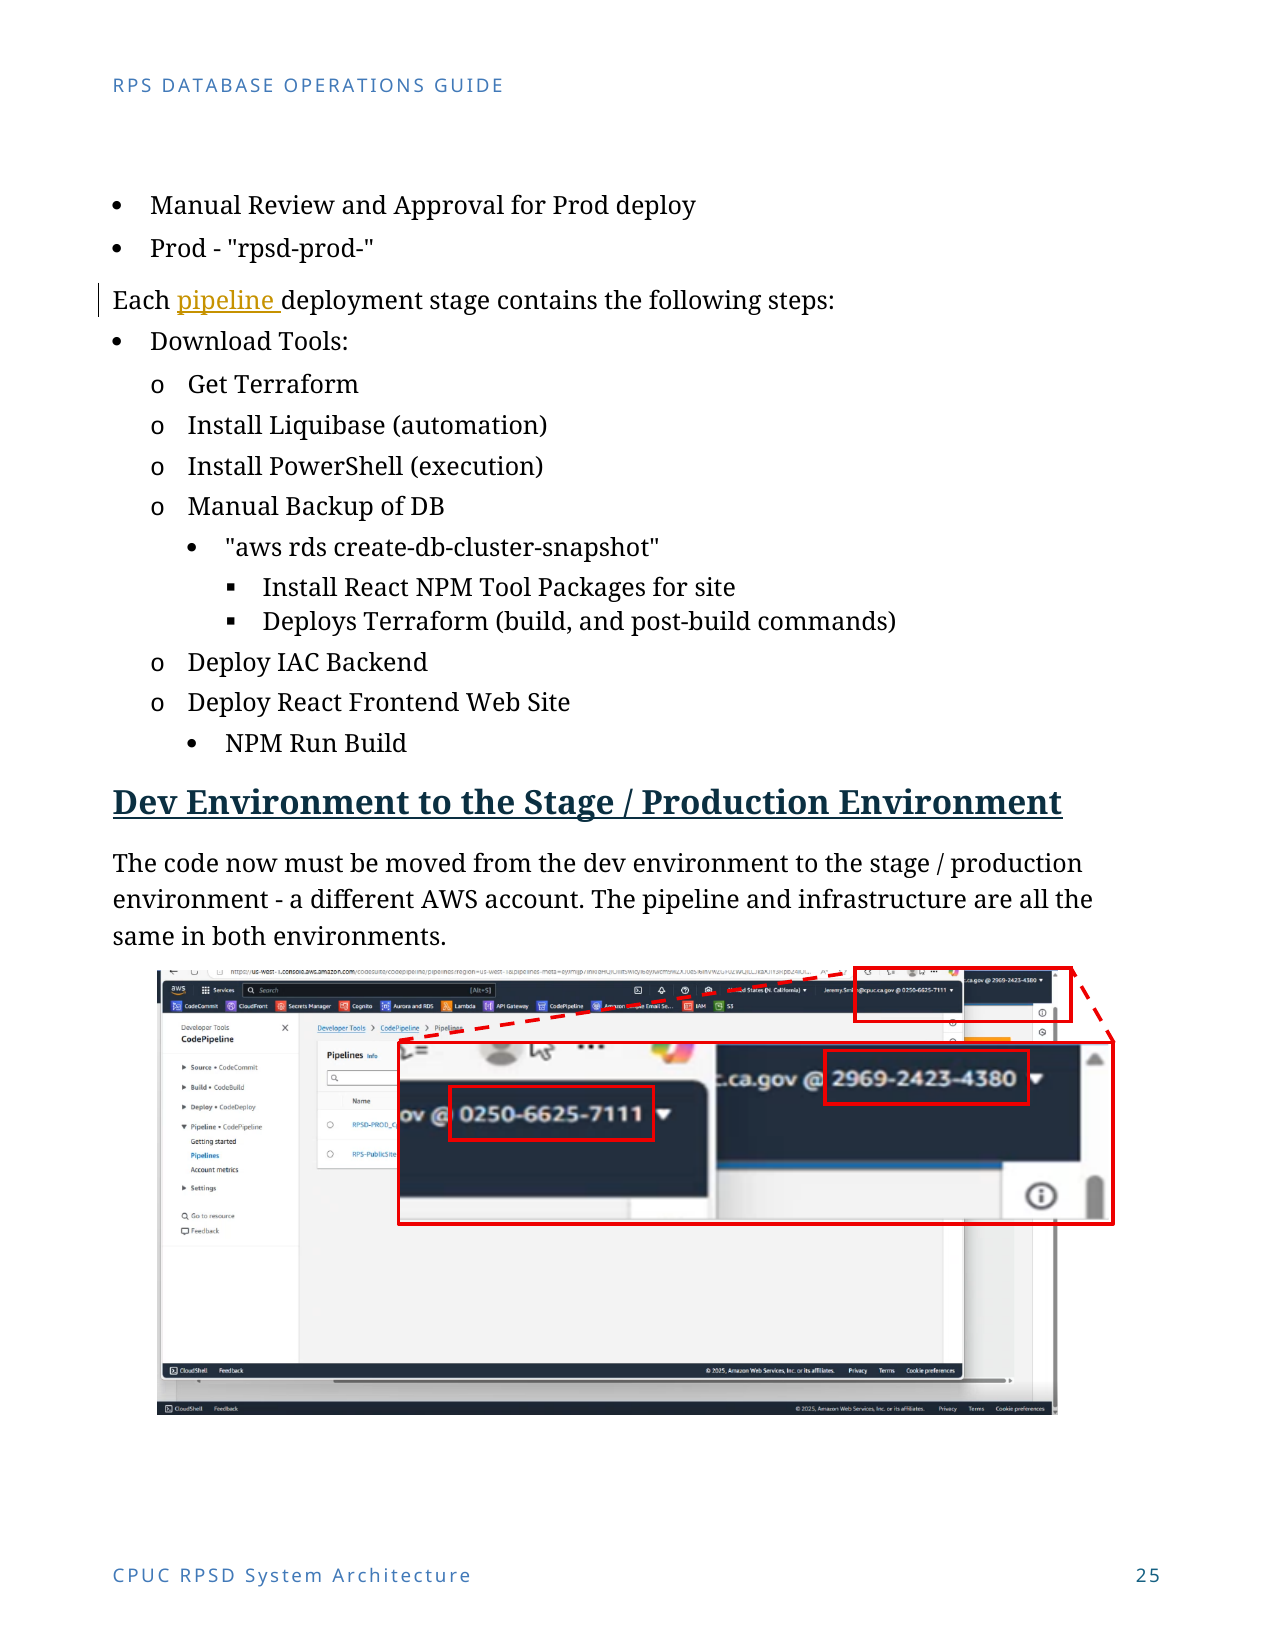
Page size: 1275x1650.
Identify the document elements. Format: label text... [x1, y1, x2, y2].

list Download Tools: [112, 323, 1162, 357]
list Manual Review and Approval for Prod deploy [112, 187, 1162, 222]
list Deploy React Frontend Web Site [150, 685, 1162, 719]
list Install PowerShell (execution) [150, 448, 1162, 482]
list Get Terraform [150, 367, 1162, 401]
list Prod - "rpsd-prod-" [112, 231, 1162, 265]
text Each deployment stage contains the following steps: [112, 282, 1162, 317]
list Install Liquibase (automation) [150, 407, 1162, 442]
picture [857, 970, 1058, 1020]
picture [157, 970, 1058, 1415]
list Deploys Terraform (build, and post-build commands) [225, 604, 1162, 638]
list Deploy IAC Backend [150, 644, 1162, 679]
picture [400, 1044, 1111, 1222]
list Manual Backup of DB [150, 489, 1162, 523]
list NPM Run Build [187, 726, 1162, 760]
text The code now must be moved from the dev environment to the stage / production environment - a different AWS account. The pipeline and infrastructure are all the same in both environments. [112, 845, 1162, 953]
list Install React NPM Tool Packages for site [225, 570, 1162, 604]
list "aws rds create-db-cluster-snapshot" [187, 530, 1162, 564]
subtitle Dev Environment to the Stage / Production Environment [112, 779, 1162, 824]
